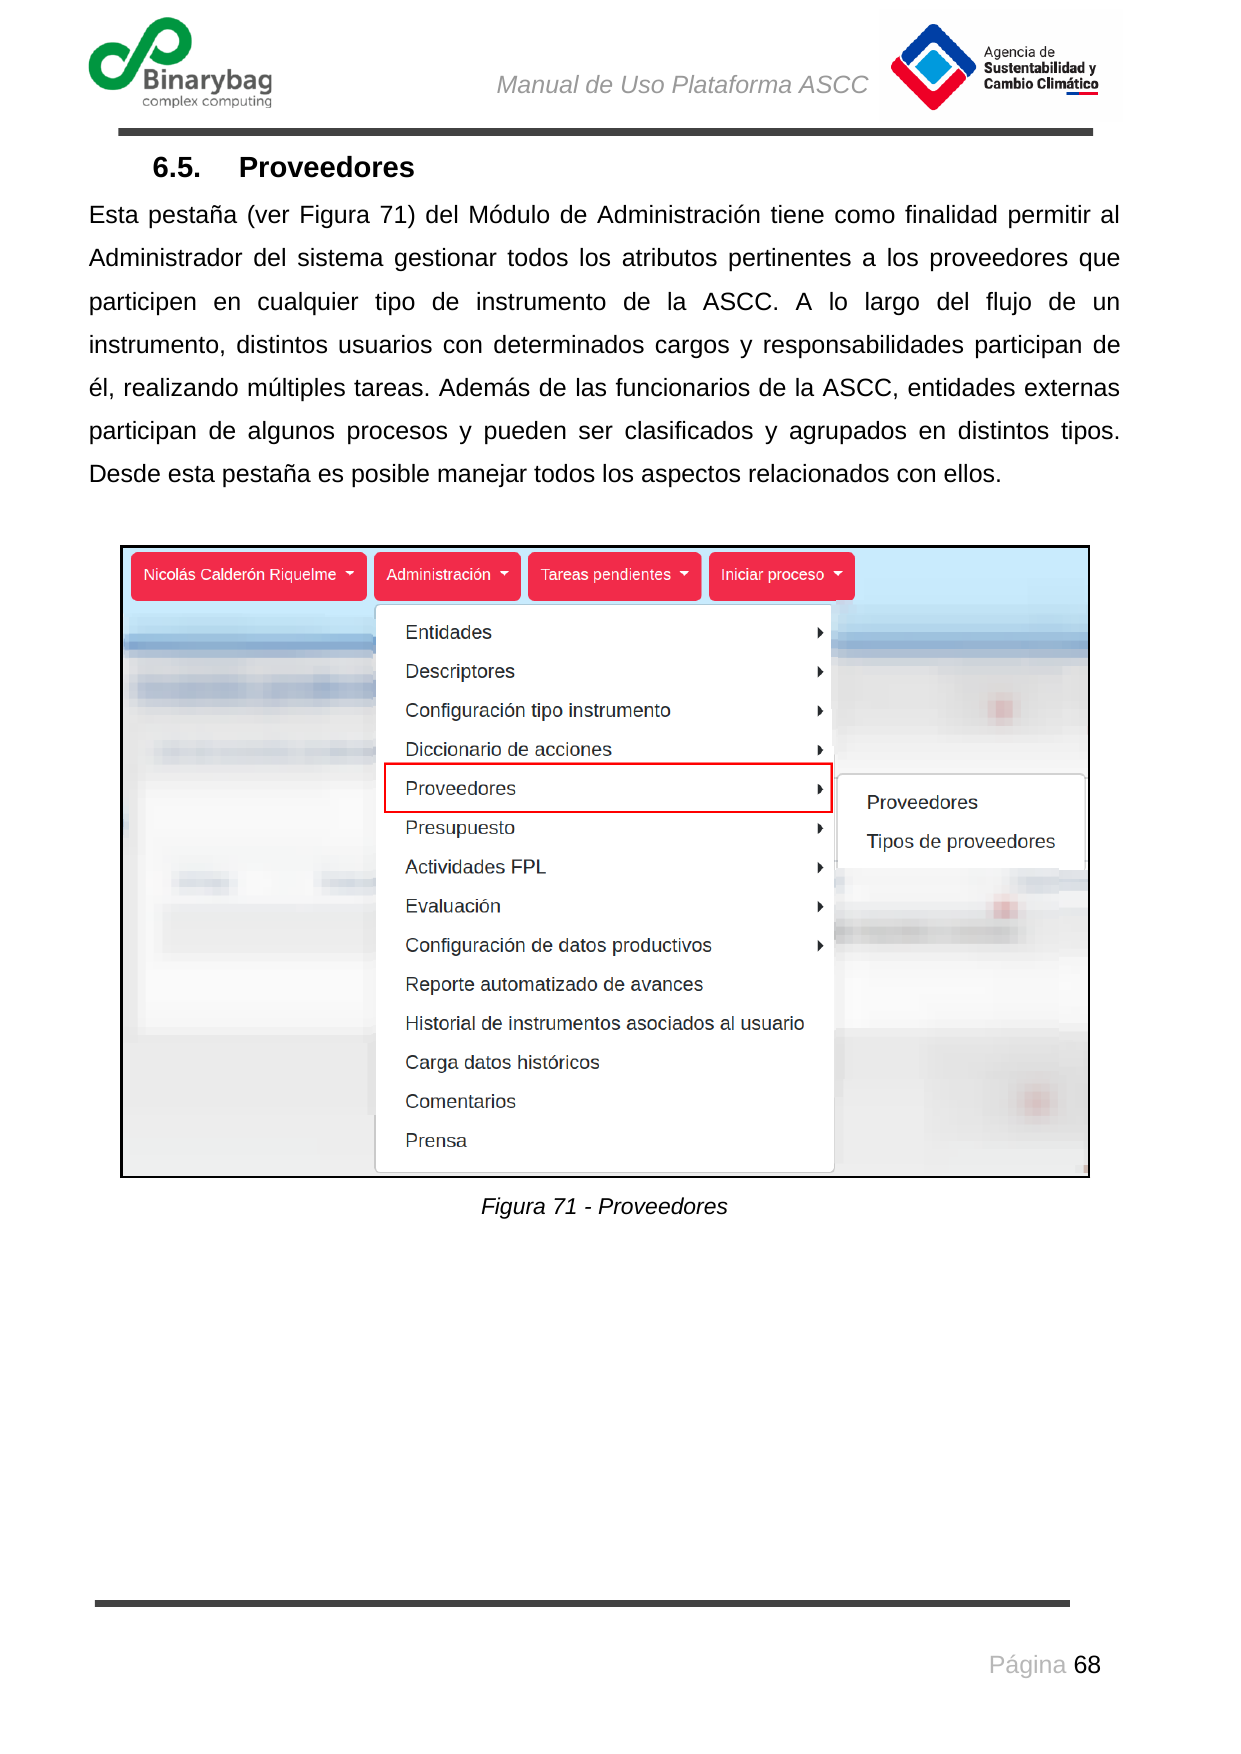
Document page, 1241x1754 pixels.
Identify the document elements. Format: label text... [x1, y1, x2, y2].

subtitle Proveedores [201, 150, 1122, 183]
text Esta pestaña (ver Figura 71) del Módulo de Administración tiene como finalidad permitir al Administrador del sistema gestionar todos los atributos pertinentes a los proveedores que participen en cualquier tipo de instrumento de la ASCC. A lo largo del flujo de un instrumento, distintos usuarios con determinados cargos y responsabilidades participan de él, realizando múltiples tareas. Además de las funcionarios de la ASCC, entidades externas participan de algunos procesos y pueden ser clasificados y agrupados en distintos tipos. Desde esta pestaña es posible manejar todos los aspectos relacionados con ellos. [88, 200, 1122, 488]
picture [878, 9, 1123, 122]
text Figura 71 - Proveedores [88, 1193, 1122, 1219]
picture [118, 128, 1094, 136]
picture [123, 548, 1088, 1176]
picture [88, 17, 272, 108]
picture [94, 1600, 1070, 1607]
